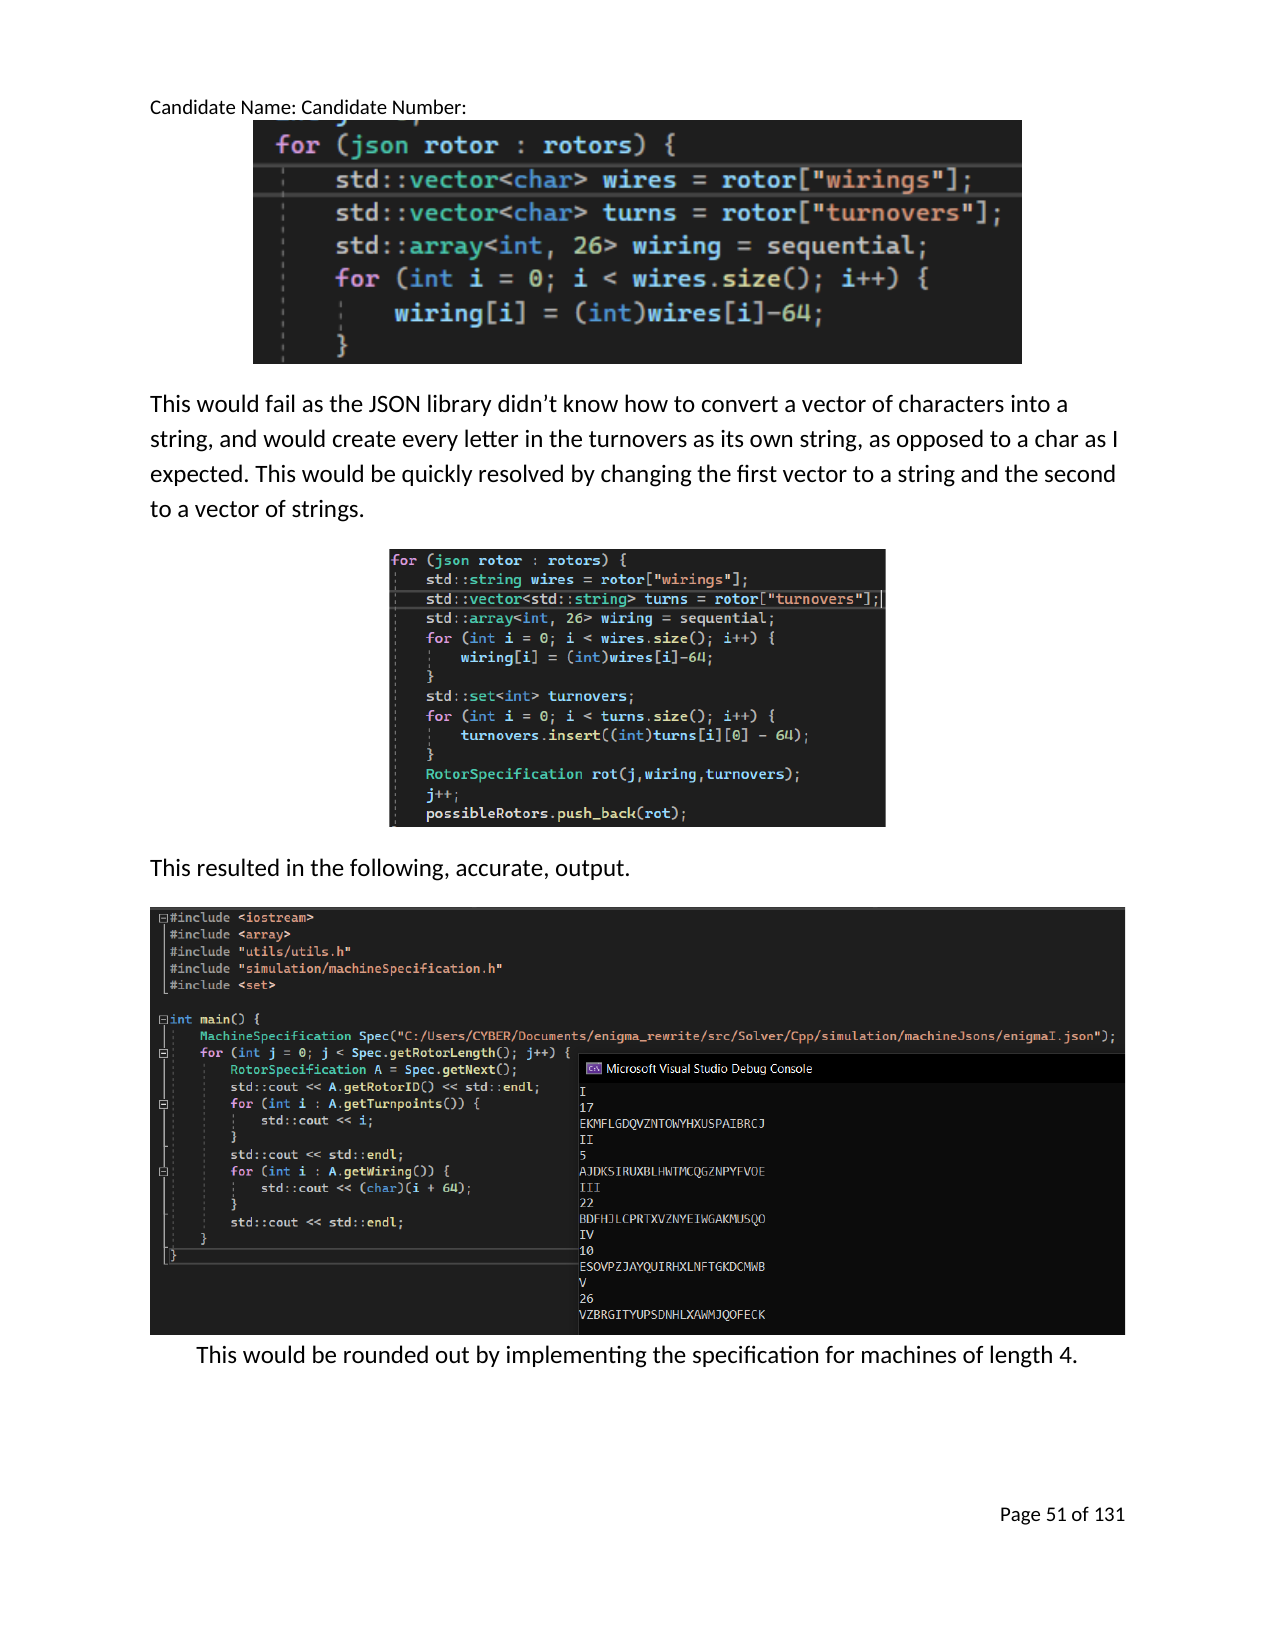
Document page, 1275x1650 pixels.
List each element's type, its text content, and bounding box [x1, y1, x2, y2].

picture [253, 120, 1022, 364]
text This would be rounded out by implementing the specification for machines of length 4. [150, 1335, 1125, 1370]
picture [150, 907, 1125, 1335]
text This would fail as the JSON library didn’t know how to convert a vector of characters into a string, and would create every letter in the turnovers as its own string, as opposed to a char as I expected. This would be quickly resolved by changing the first vector to a string and the second to a vector of strings. [150, 388, 1125, 524]
text This resulted in the following, accurate, output. [150, 852, 1125, 882]
picture [389, 549, 886, 827]
